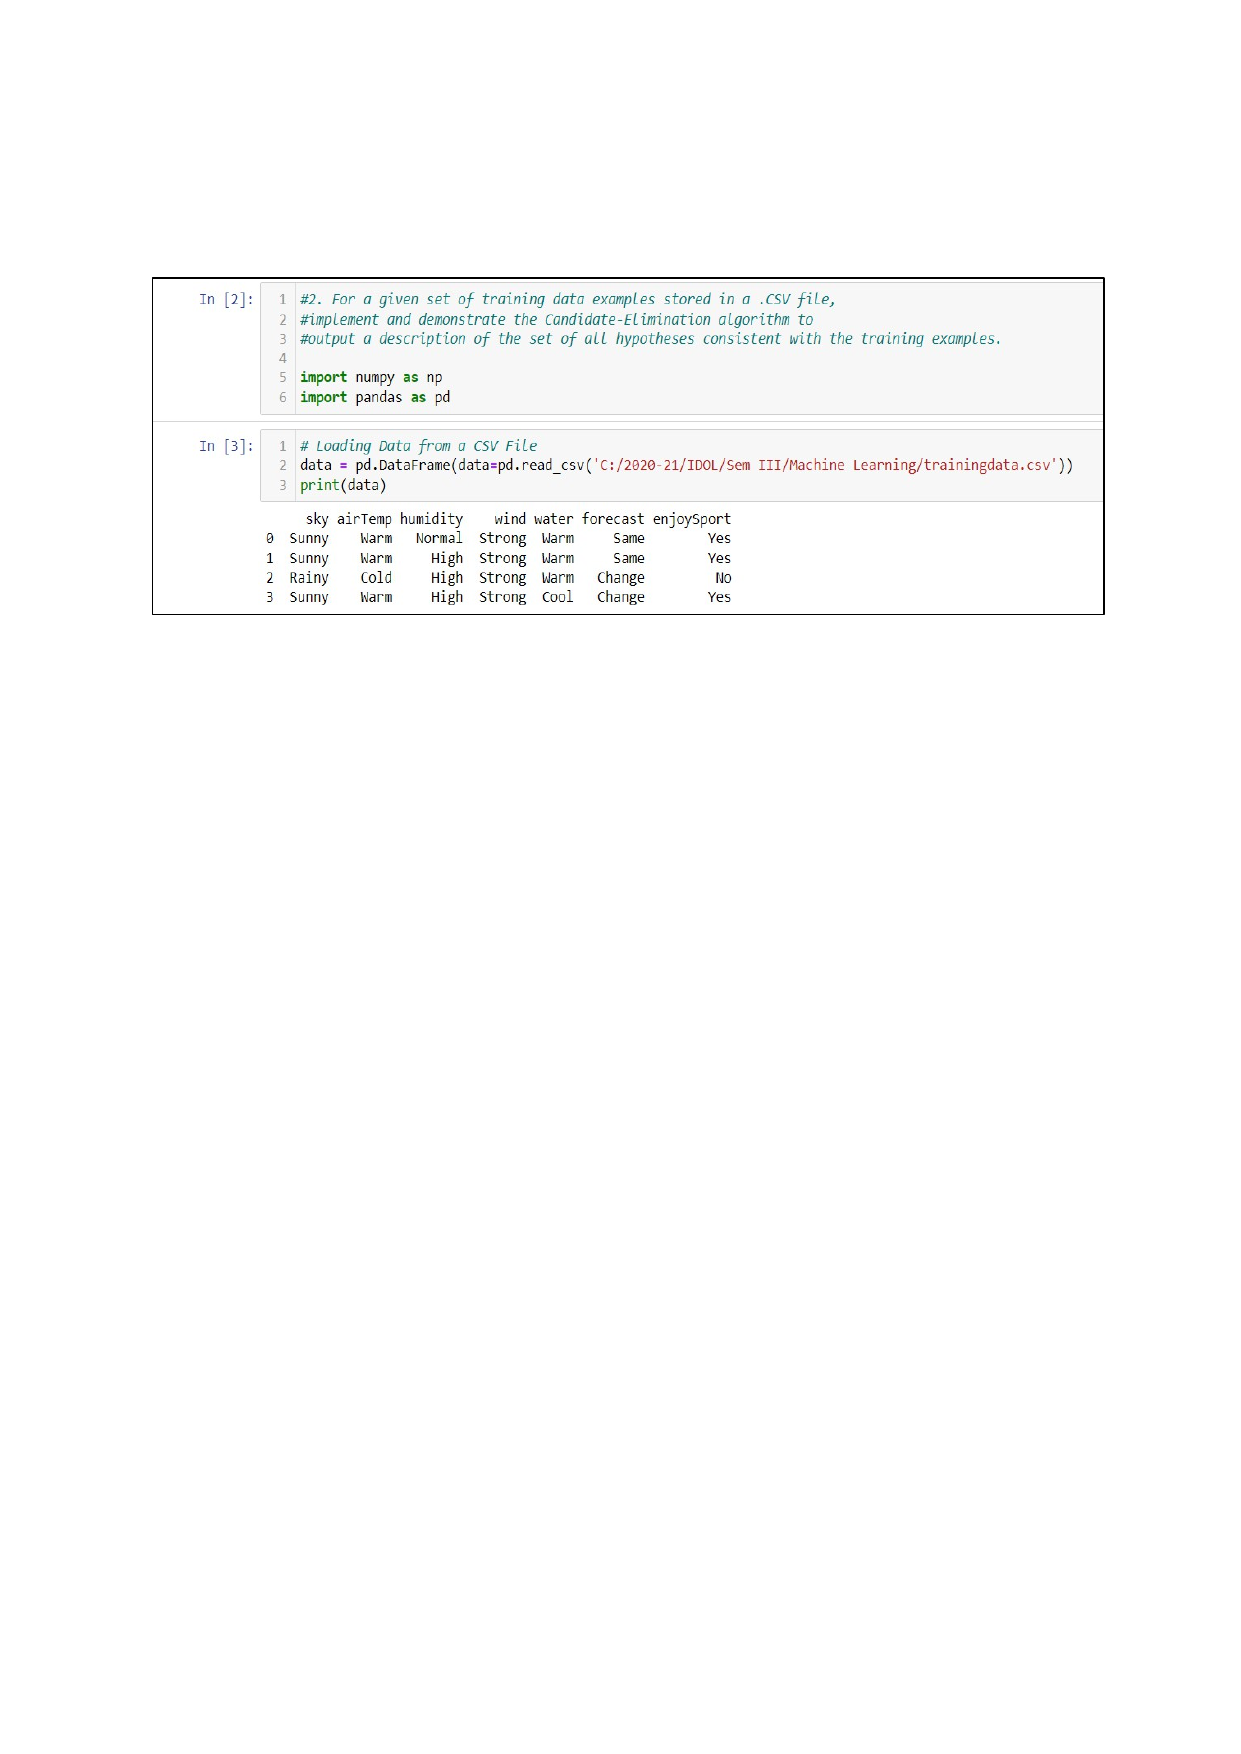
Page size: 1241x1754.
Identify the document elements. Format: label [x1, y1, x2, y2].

picture [153, 282, 1103, 605]
